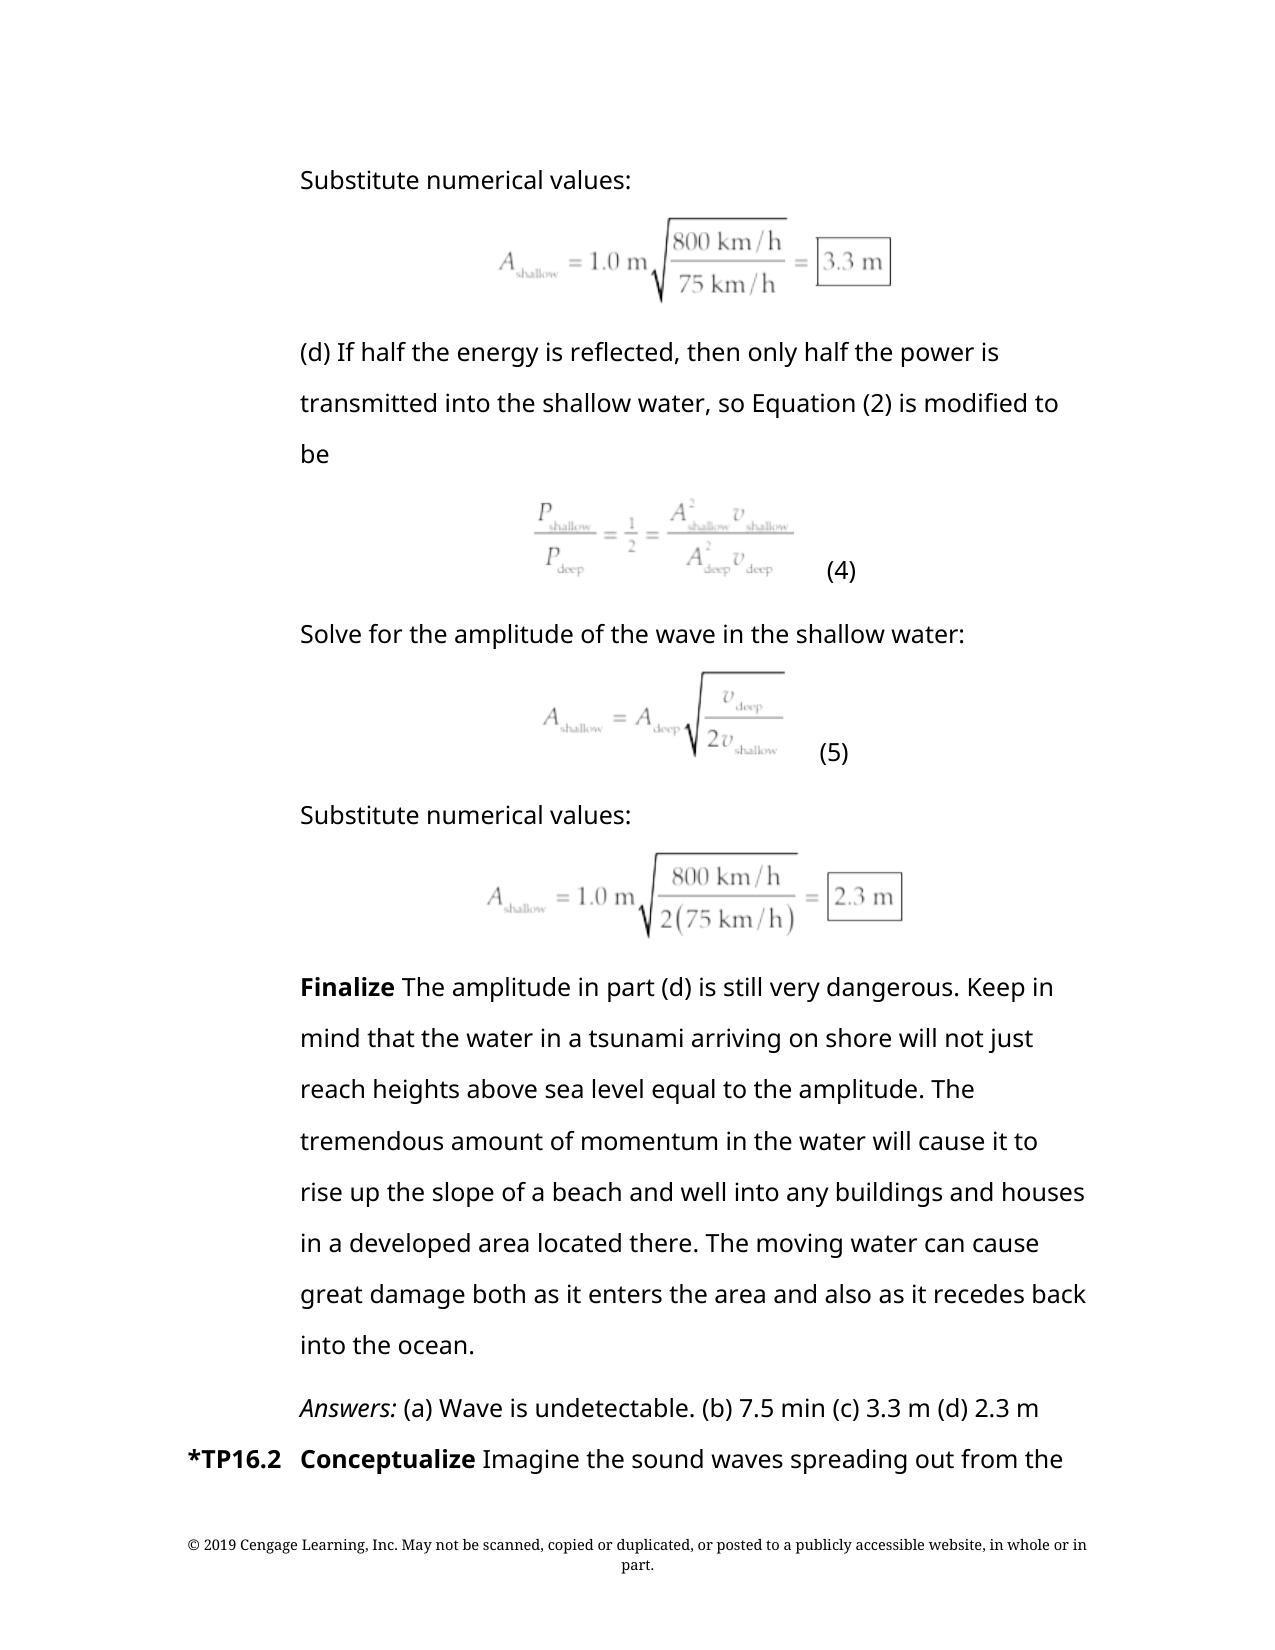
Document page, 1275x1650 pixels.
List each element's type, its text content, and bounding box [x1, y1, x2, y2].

text (5) [300, 667, 1087, 768]
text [187, 1442, 1087, 1476]
text Finalize The amplitude in part (d) is still very dangerous. Keep in mind that the water in a tsunami arriving on shore will not just reach heights above sea level equal to the amplitude. The tremendous amount of momentum in the water will cause it to rise up the slope of a beach and well into any buildings and houses in a developed area located there. The moving water can cause great damage both as it enters the area and also as it recedes back into the ocean. [300, 970, 1087, 1361]
text Substitute numerical values: [300, 798, 1087, 832]
text Substitute numerical values: [300, 162, 1087, 197]
text (d) If half the energy is reflected, then only half the power is transmitted into the shallow water, so Equation (2) is modified to be [300, 335, 1087, 471]
text (4) [300, 488, 1087, 587]
text Answers: (a) Wave is undetectable. (b) 7.5 min (c) 3.3 m (d) 2.3 m [300, 1391, 1087, 1425]
text Solve for the amplitude of the wave in the shallow water: [300, 616, 1087, 650]
